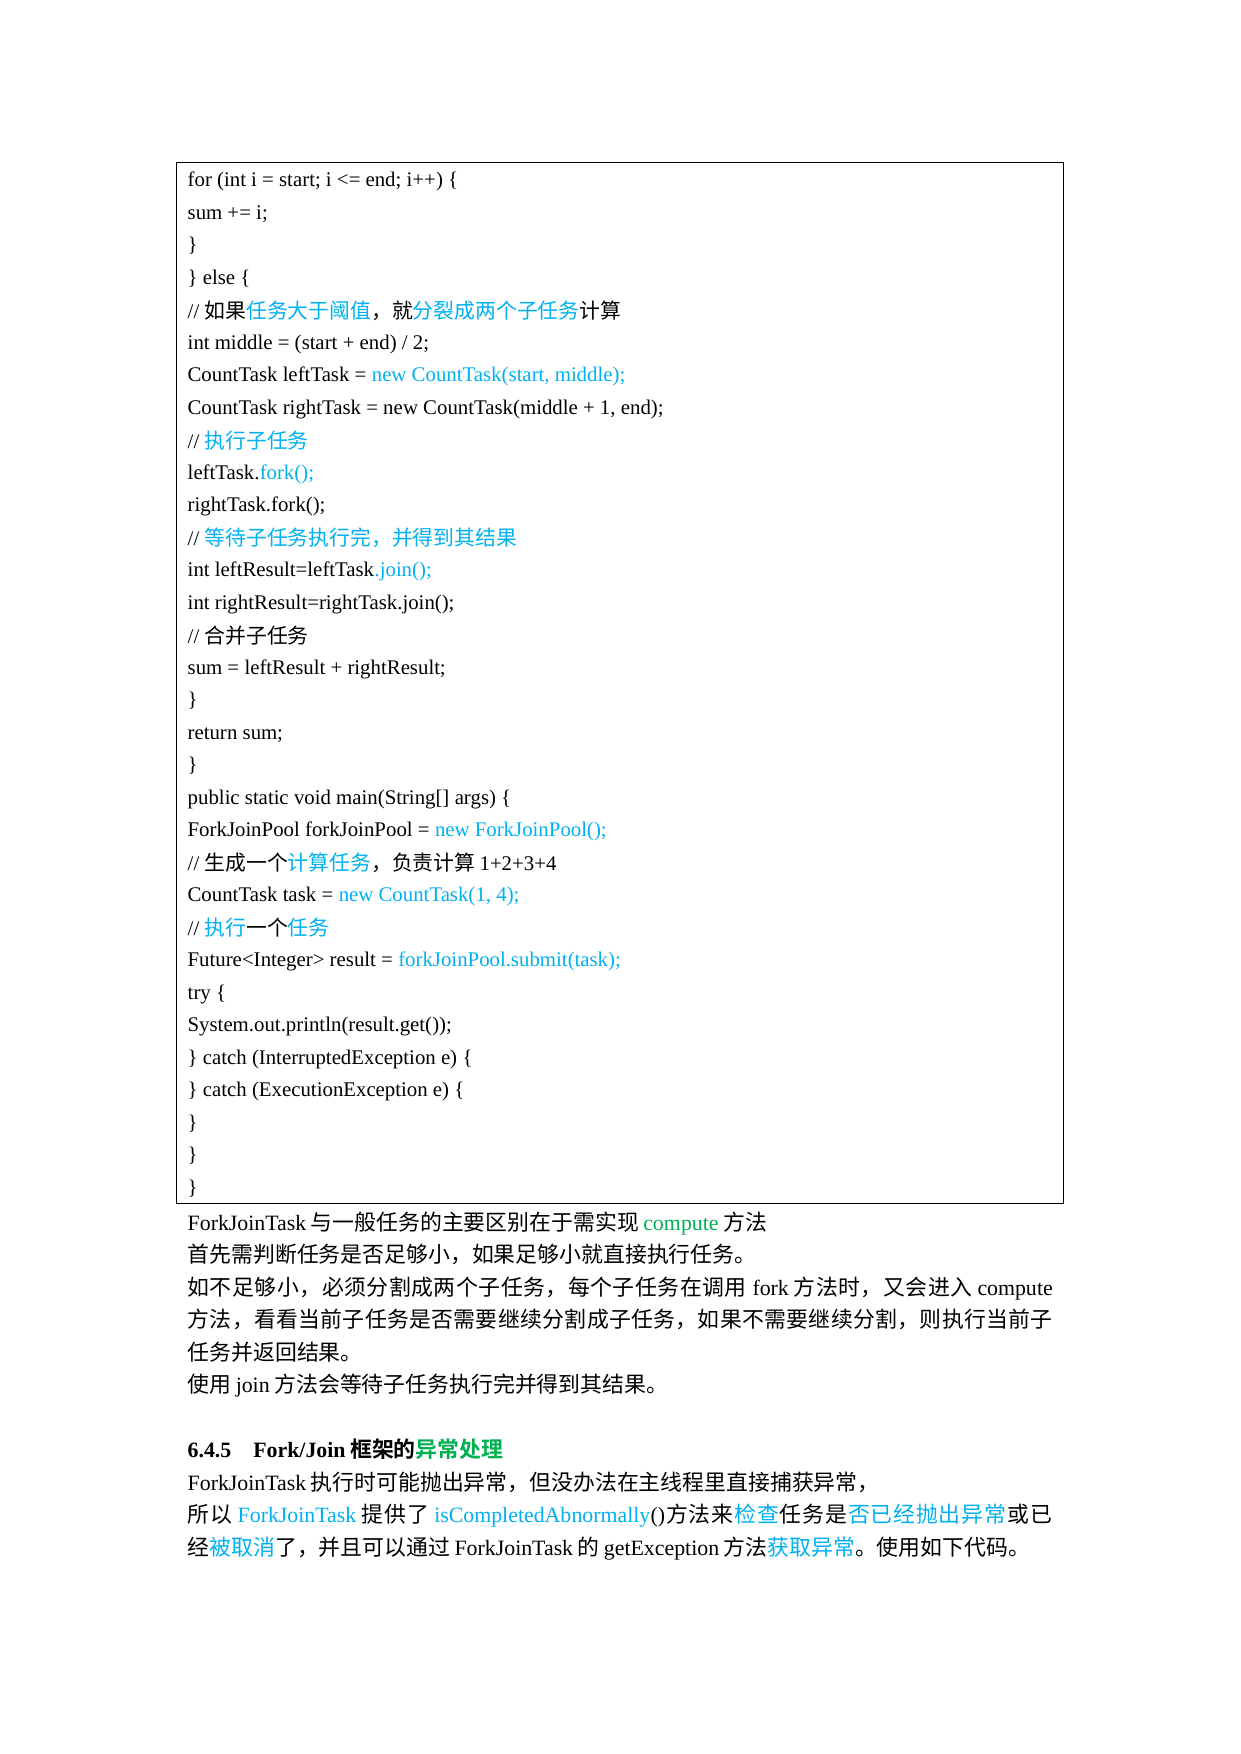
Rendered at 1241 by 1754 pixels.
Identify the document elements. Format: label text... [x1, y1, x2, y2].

text ForkJoinTask执行时可能抛出异常，但没办法在主线程里直接捕获异常， [187, 1464, 1053, 1497]
picture [401, 566, 408, 574]
text ForkJoinTask与一般任务的主要区别在于需实现compute方法 [187, 1204, 1053, 1237]
text 6.4.5 Fork/Join框架的异常处理 [187, 1432, 1053, 1464]
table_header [177, 163, 1063, 1203]
text 如不足够小，必须分割成两个子任务，每个子任务在调用fork方法时，又会进入compute方法，看看当前子任务是否需要继续分割成子任务，如果不需要继续分割，则执行当前子任务并返回结果。 [187, 1269, 1053, 1367]
text 首先需判断任务是否足够小，如果足够小就直接执行任务。 [187, 1237, 1053, 1269]
picture [415, 956, 422, 964]
text 所以ForkJoinTask提供了isCompletedAbnormally()方法来检查任务是否已经抛出异常或已经被取消了，并且可以通过ForkJoinTask的getException方法获取异常。使用如下代码。 [187, 1497, 1053, 1562]
picture [855, 1511, 863, 1517]
text 使用join方法会等待子任务执行完并得到其结果。 [187, 1367, 1053, 1399]
